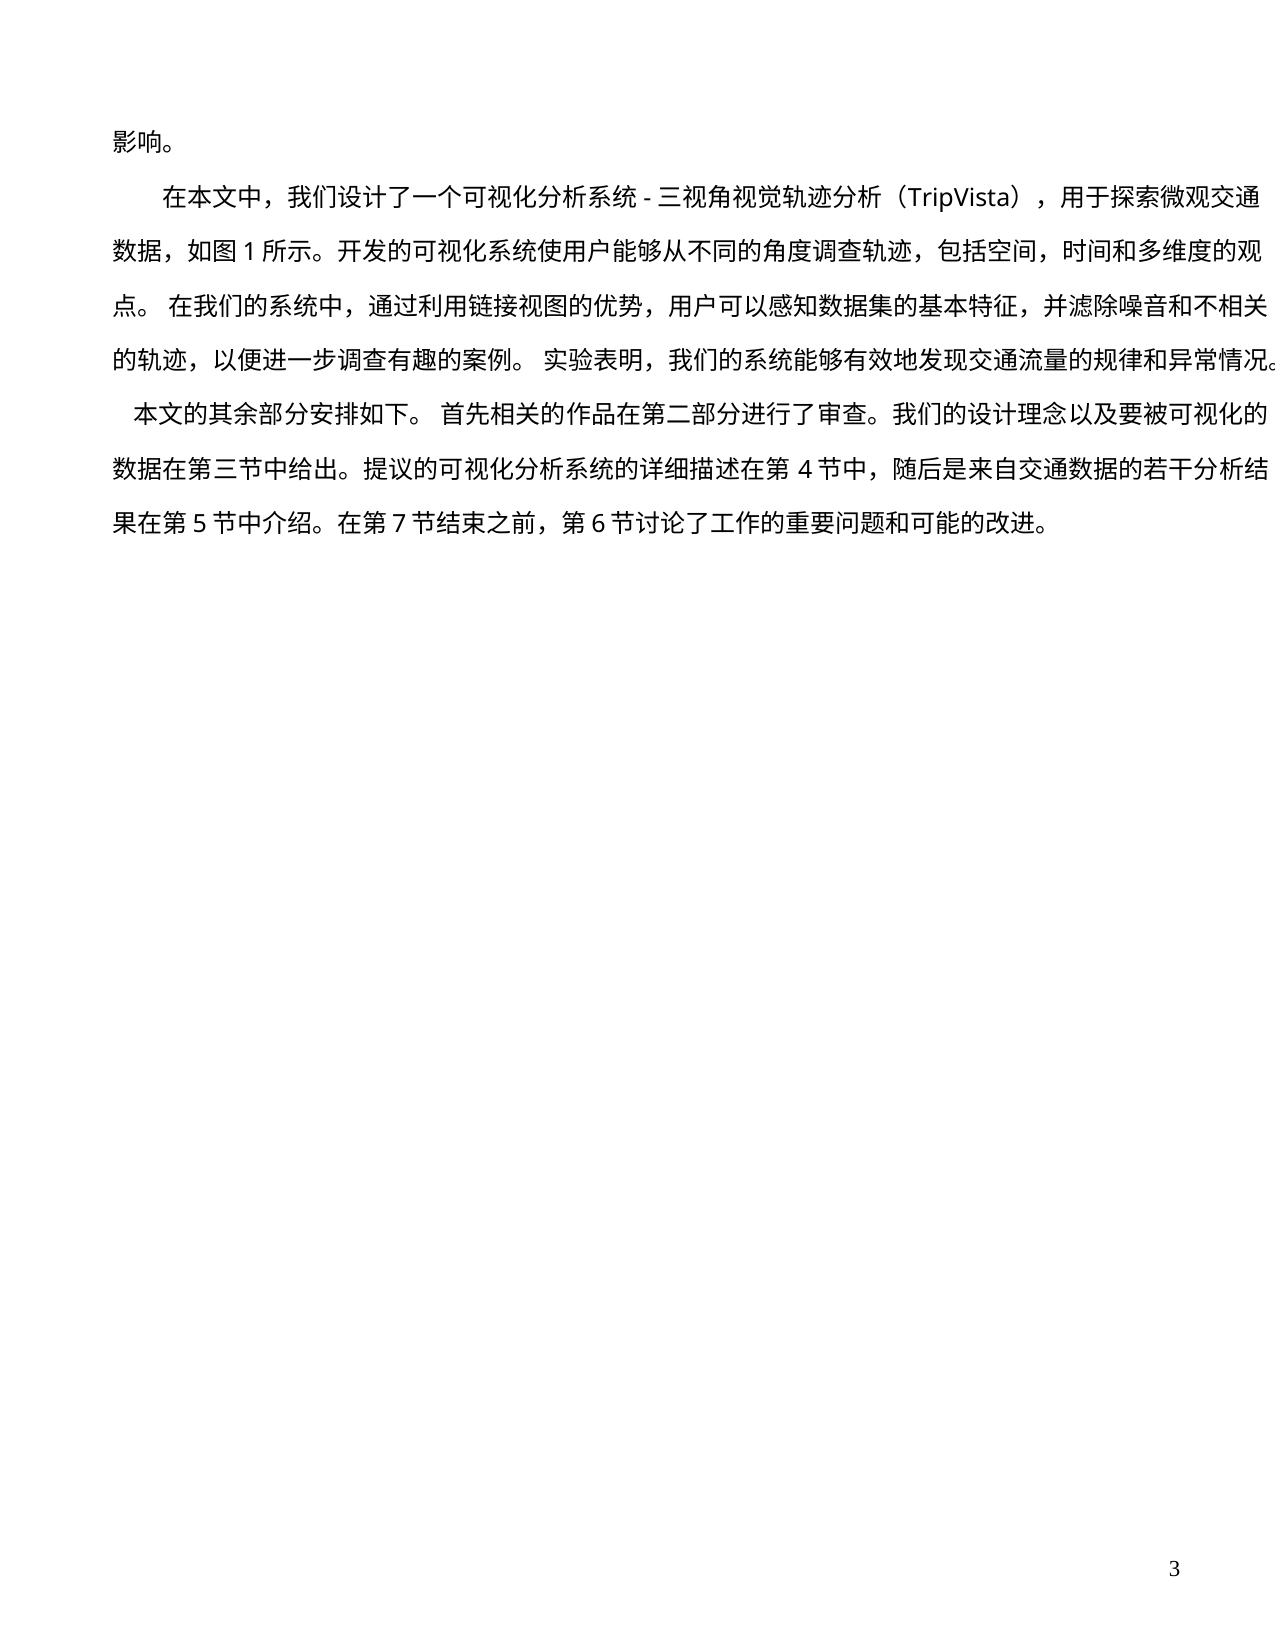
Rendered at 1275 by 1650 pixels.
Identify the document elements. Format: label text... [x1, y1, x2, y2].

text 本文的其余部分安排如下。 首先相关的作品在第二部分进行了审查。我们的设计理念以及要被可视化的数据在第三节中给出。提议的可视化分析系统的详细描述在第4节中，随后是来自交通数据的若干分析结果在第5节中介绍。在第7节结束之前，第6节讨论了工作的重要问题和可能的改进。 [112, 395, 1271, 540]
text 在本文中，我们设计了一个可视化分析系统 - 三视角视觉轨迹分析（TripVista），用于探索微观交通数据，如图1所示。开发的可视化系统使用户能够从不同的角度调查轨迹，包括空间，时间和多维度的观点。 在我们的系统中，通过利用链接视图的优势，用户可以感知数据集的基本特征，并滤除噪音和不相关的轨迹，以便进一步调查有趣的案例。 实验表明，我们的系统能够有效地发现交通流量的规律和异常情况。 [112, 177, 1271, 377]
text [112, 123, 1271, 159]
